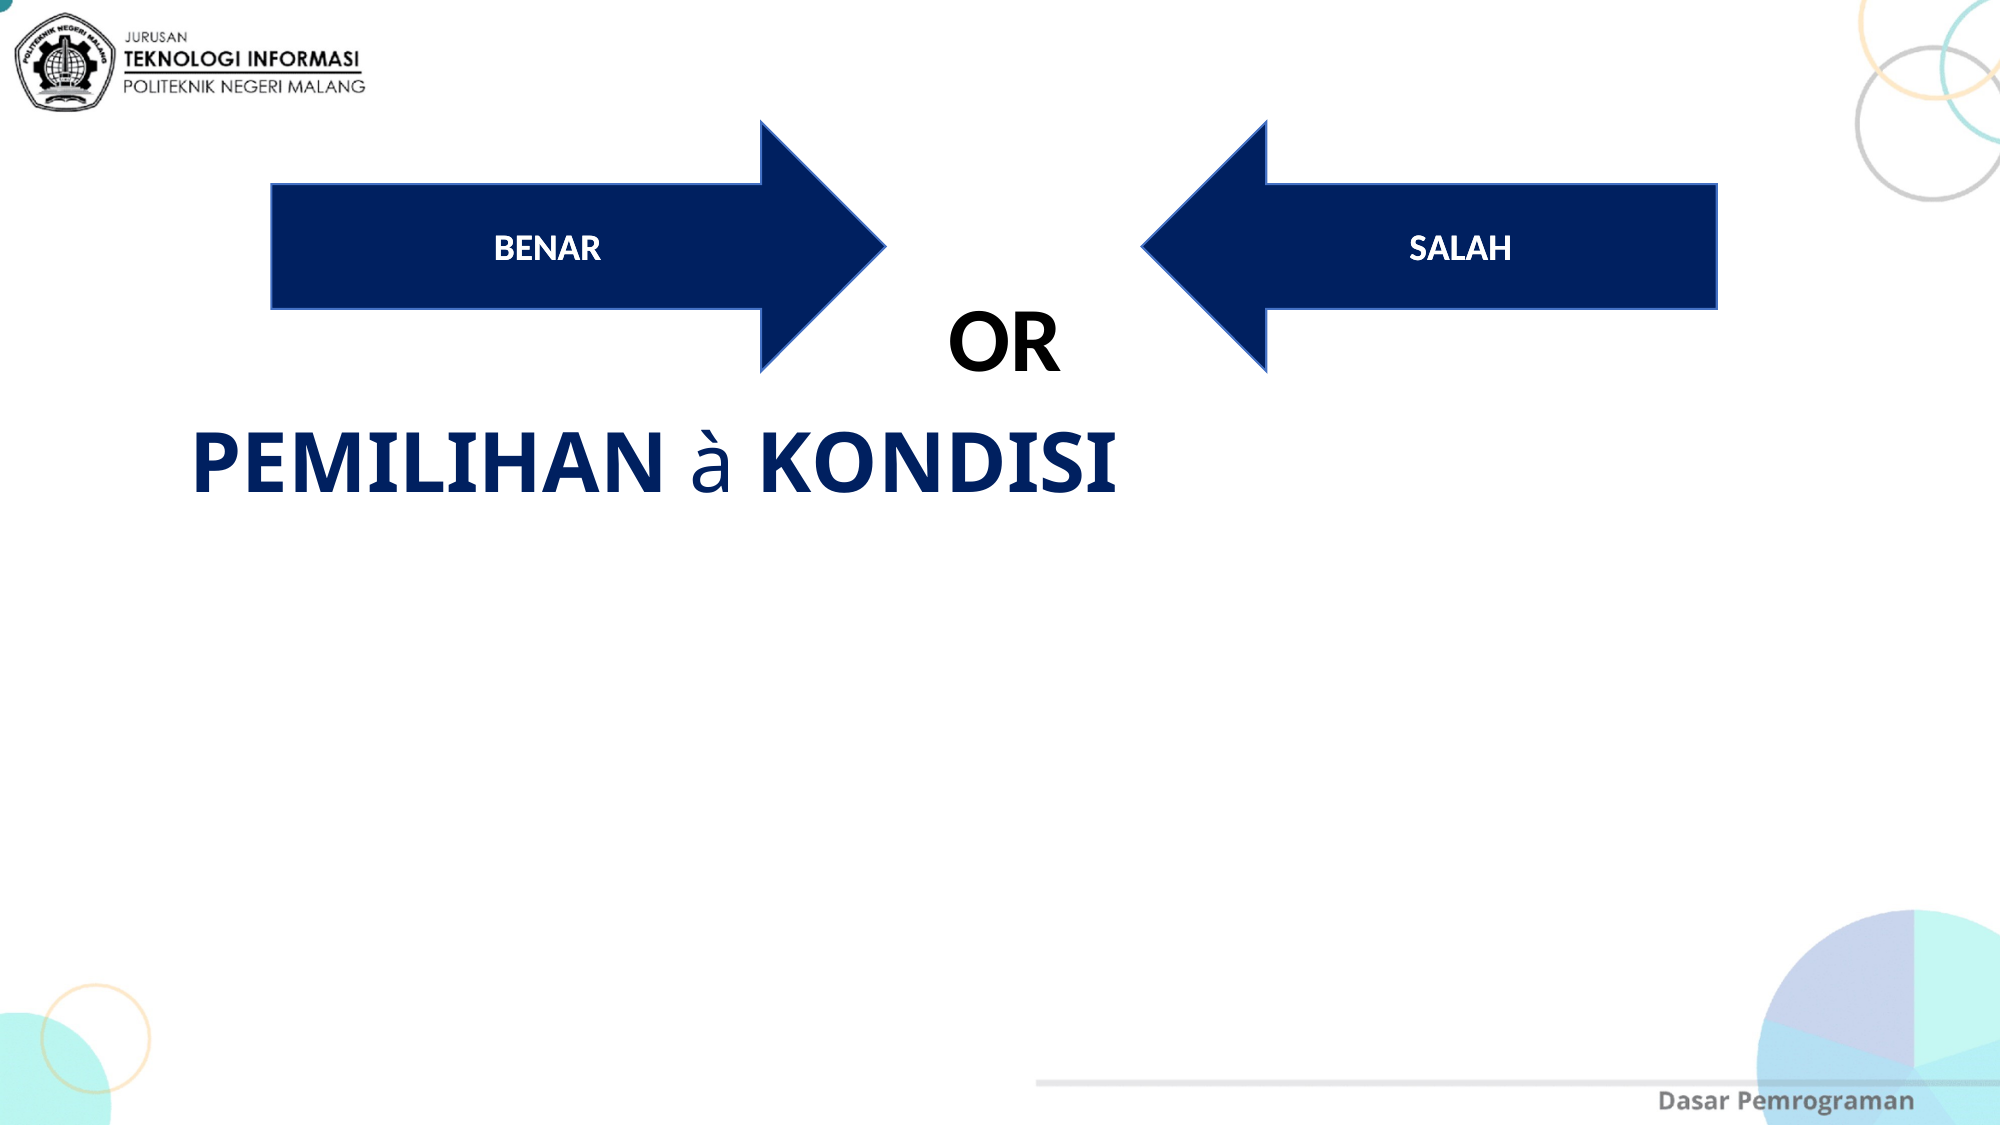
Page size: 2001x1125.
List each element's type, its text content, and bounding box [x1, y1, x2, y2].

subtitle OR [134, 122, 1896, 394]
picture [0, 0, 2000, 1125]
text PEMILIHAN à KONDISI [189, 403, 1896, 517]
